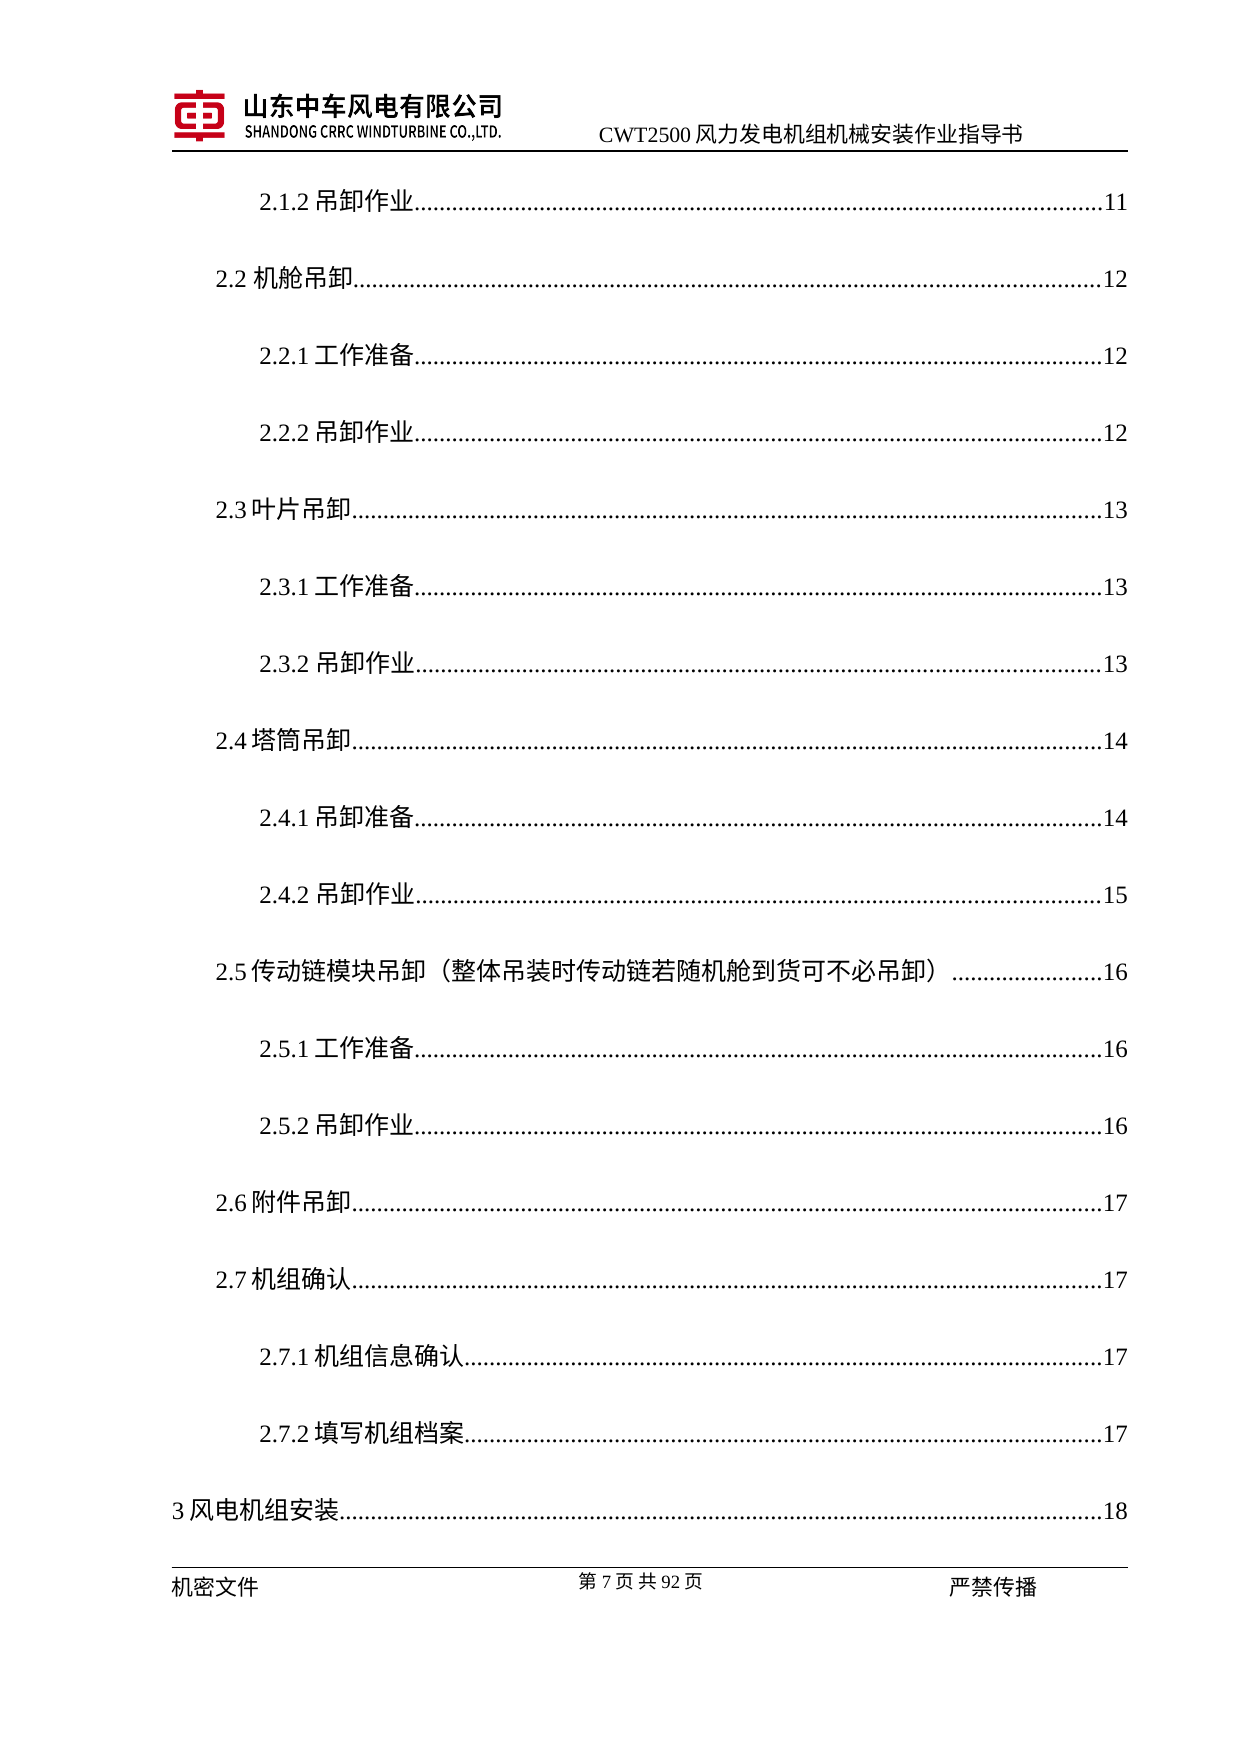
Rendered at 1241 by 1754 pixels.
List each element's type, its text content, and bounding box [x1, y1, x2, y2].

text 2.6附件吊卸 17 [215, 1167, 1128, 1234]
text 2.5传动链模块吊卸（整体吊装时传动链若随机舱到货可不必吊卸） 16 [215, 936, 1128, 1004]
text 2.4.1吊卸准备 14 [259, 782, 1128, 850]
picture [171, 88, 506, 143]
text 2.7.1机组信息确认 17 [259, 1321, 1128, 1388]
text 2.3叶片吊卸 13 [215, 474, 1128, 542]
text 2.2.1工作准备 12 [259, 320, 1128, 388]
text 2.4.2 吊卸作业 15 [259, 859, 1128, 927]
text 2.7.2填写机组档案 17 [259, 1398, 1128, 1466]
text 2.5.1工作准备 16 [259, 1013, 1128, 1081]
text 2.3.1工作准备 13 [259, 551, 1128, 619]
text 3风电机组安装 18 [172, 1474, 1128, 1542]
text 2.4塔筒吊卸 14 [215, 705, 1128, 773]
text 2.7机组确认 17 [215, 1244, 1128, 1312]
text 2.5.2吊卸作业 16 [259, 1090, 1128, 1158]
text 2.2.2吊卸作业 12 [259, 397, 1128, 465]
text 2.2 机舱吊卸 12 [215, 243, 1128, 311]
text 2.3.2 吊卸作业 13 [259, 628, 1128, 696]
text 2.1.2吊卸作业 11 [259, 166, 1128, 234]
